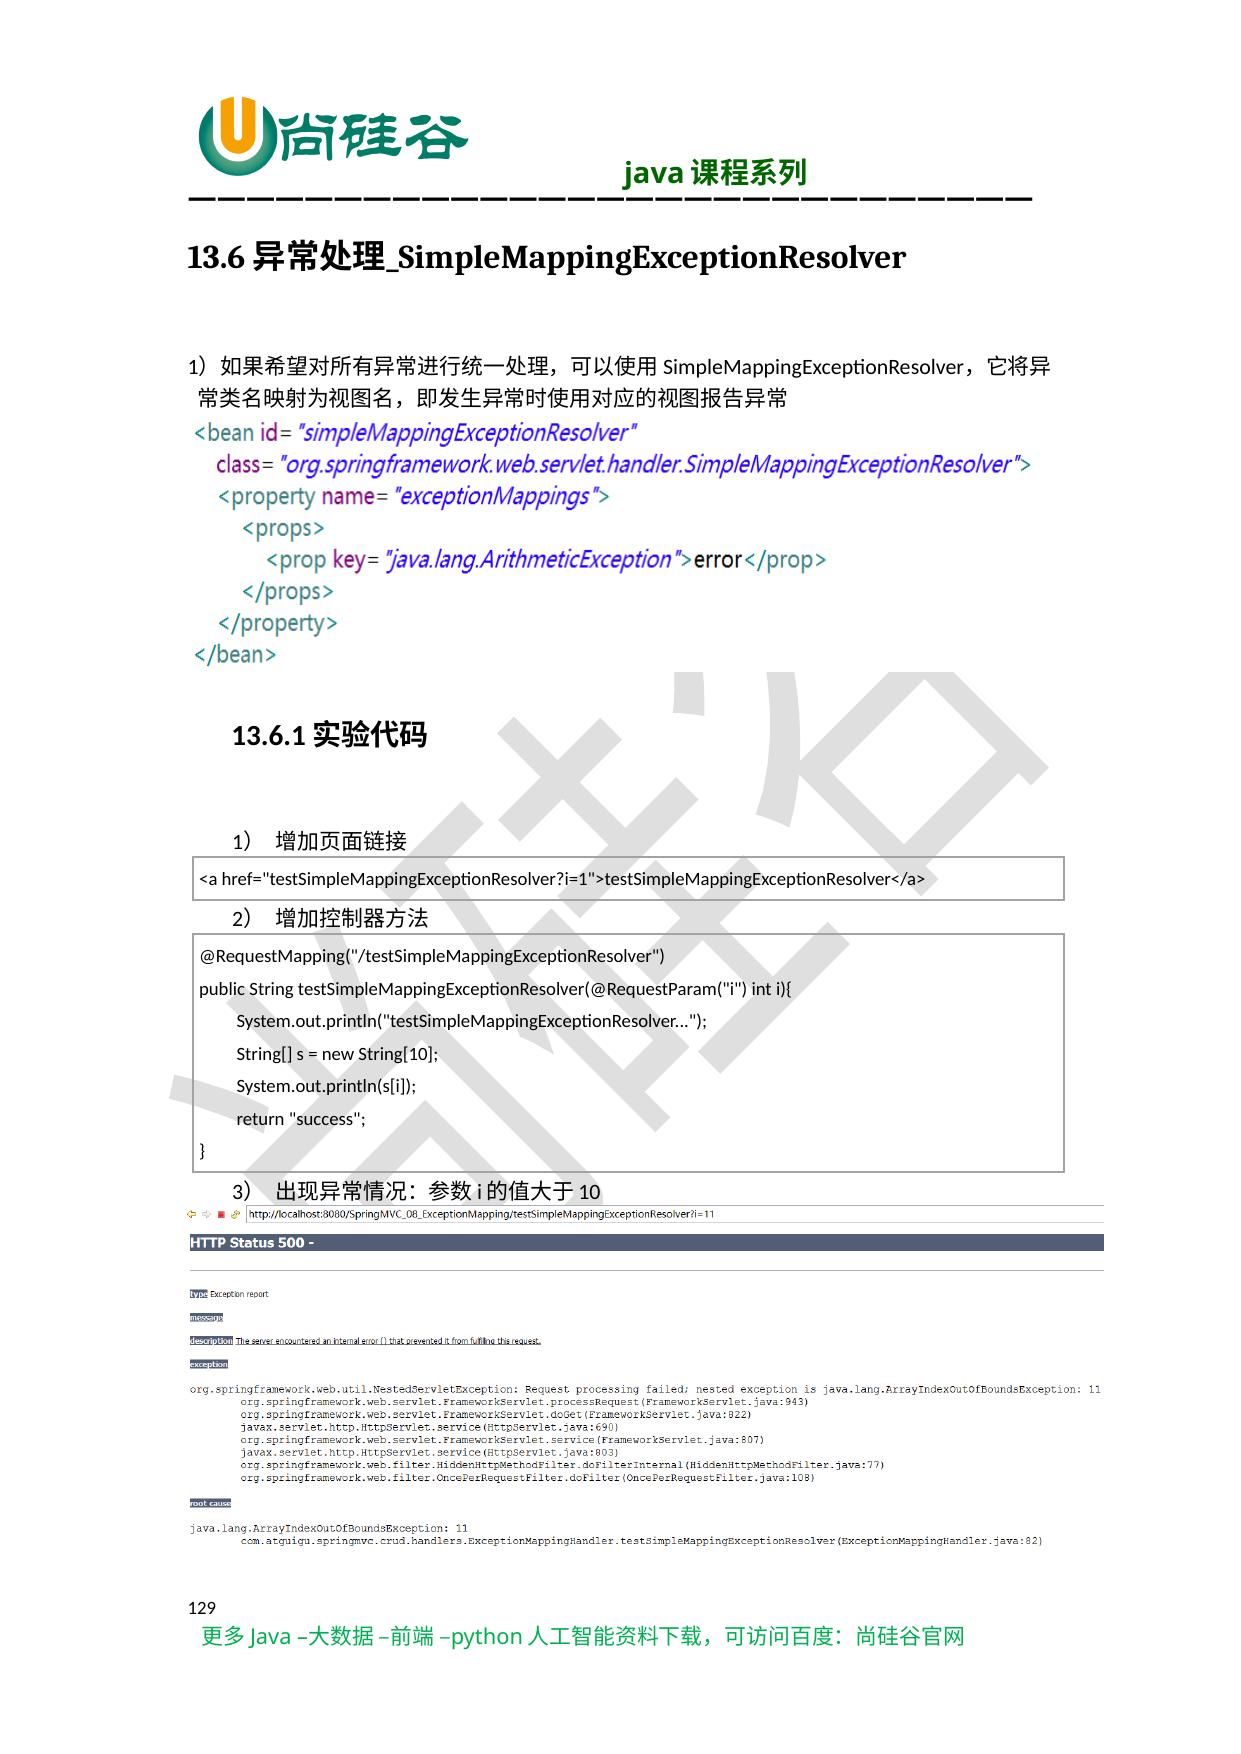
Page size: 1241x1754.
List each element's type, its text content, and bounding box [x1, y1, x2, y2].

list 增加控制器方法 [232, 901, 1053, 933]
subtitle 13.6.1实验代码 [187, 700, 1053, 765]
table_header @RequestMapping("/testSimpleMappingExceptionResolver") public String testSimpleMappingExceptionResolver(@RequestParam("i") int i){ System.out.println("testSimpleMappingExceptionResolver..."); String[] s = new String[10]; System.out.println(s[i]); return "success"; } [194, 935, 1063, 1171]
picture [192, 414, 1034, 672]
picture [187, 88, 476, 184]
text 1）如果希望对所有异常进行统一处理，可以使用 SimpleMappingExceptionResolver，它将异 [187, 348, 1053, 381]
table_header <a href="testSimpleMappingExceptionResolver?i=1">testSimpleMappingExceptionResolver</a> [194, 858, 1063, 899]
subtitle 13.6 异常处理_SimpleMappingExceptionResolver [187, 221, 1053, 286]
list 增加页面链接 [232, 823, 1053, 856]
picture [187, 1205, 1104, 1547]
text 常类名映射为视图名，即发生异常时使用对应的视图报告异常 [187, 381, 1053, 413]
list 出现异常情况：参数i的值大于10 [232, 1173, 1053, 1205]
